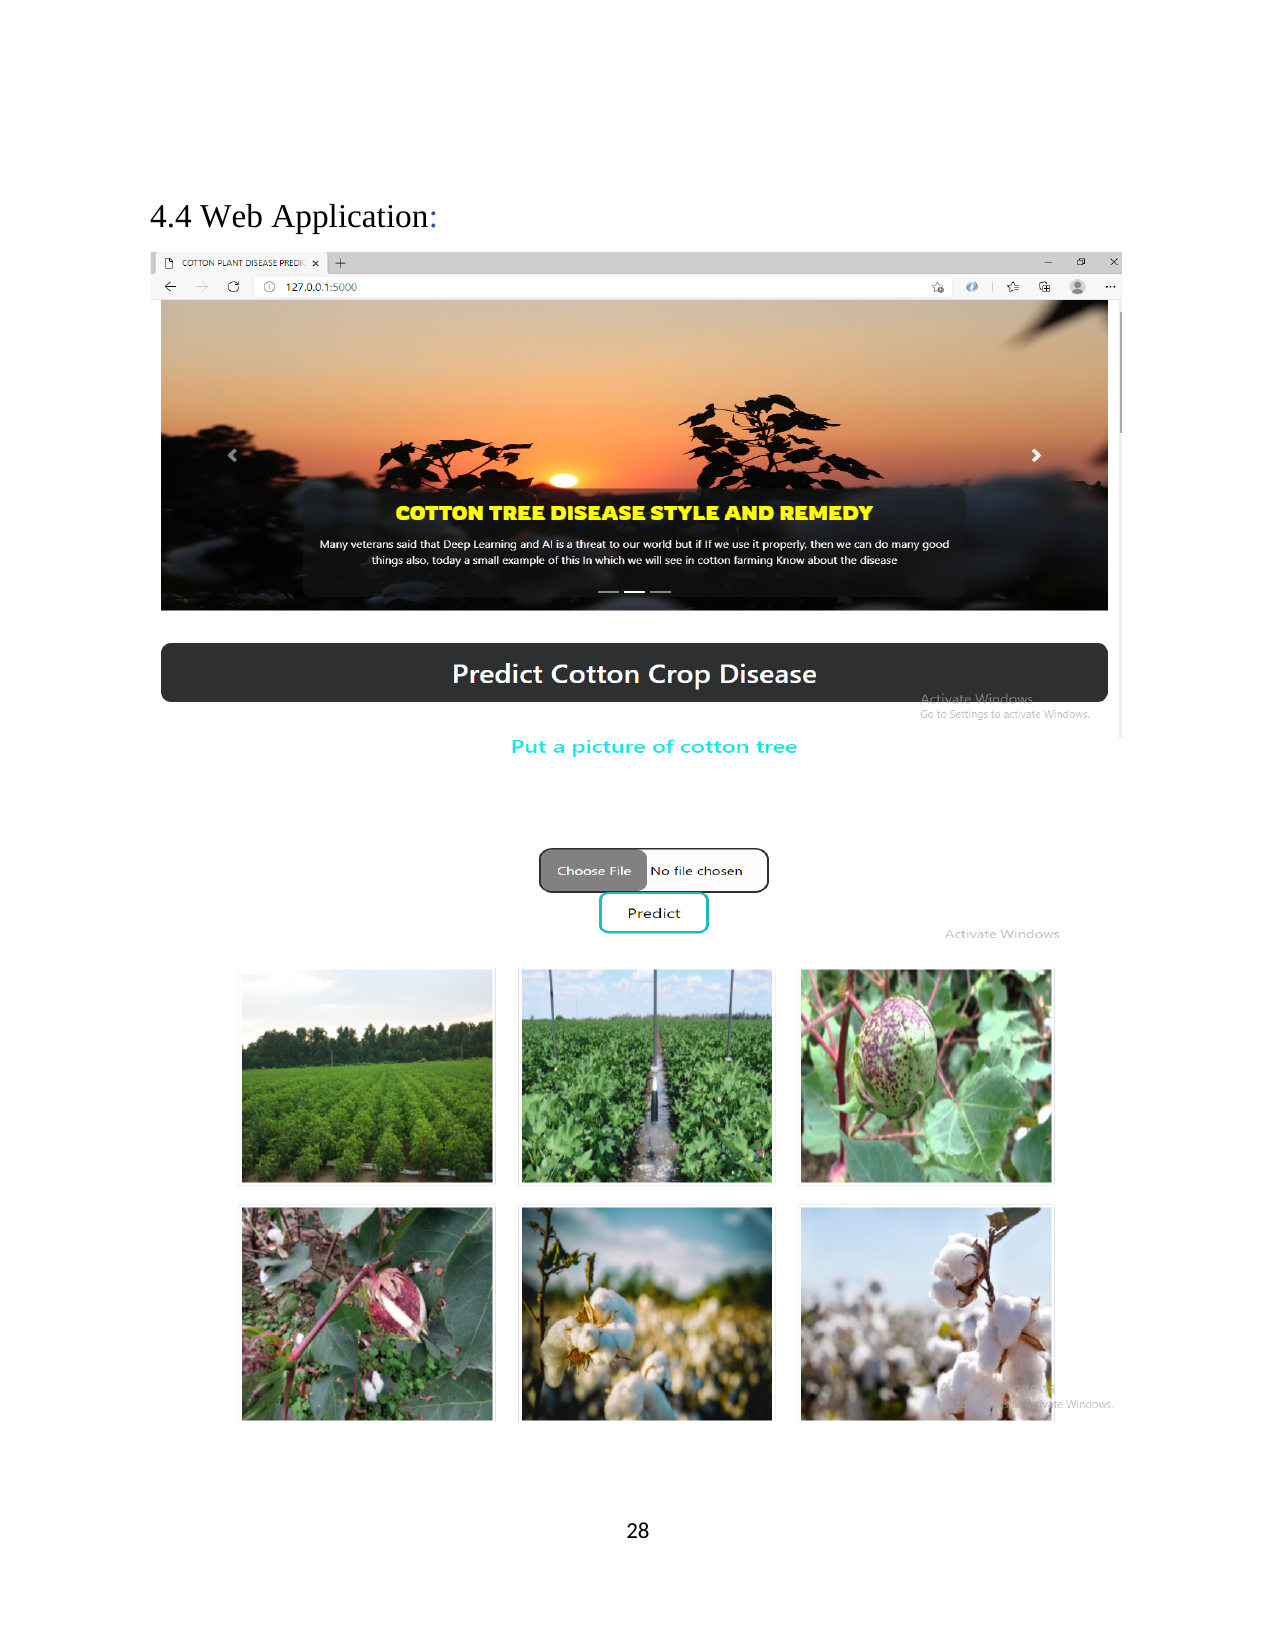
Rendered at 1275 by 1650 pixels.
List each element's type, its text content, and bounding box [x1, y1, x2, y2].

picture [150, 252, 1125, 939]
picture [150, 968, 1125, 1422]
text 4.4 Web Application: [150, 196, 1125, 235]
